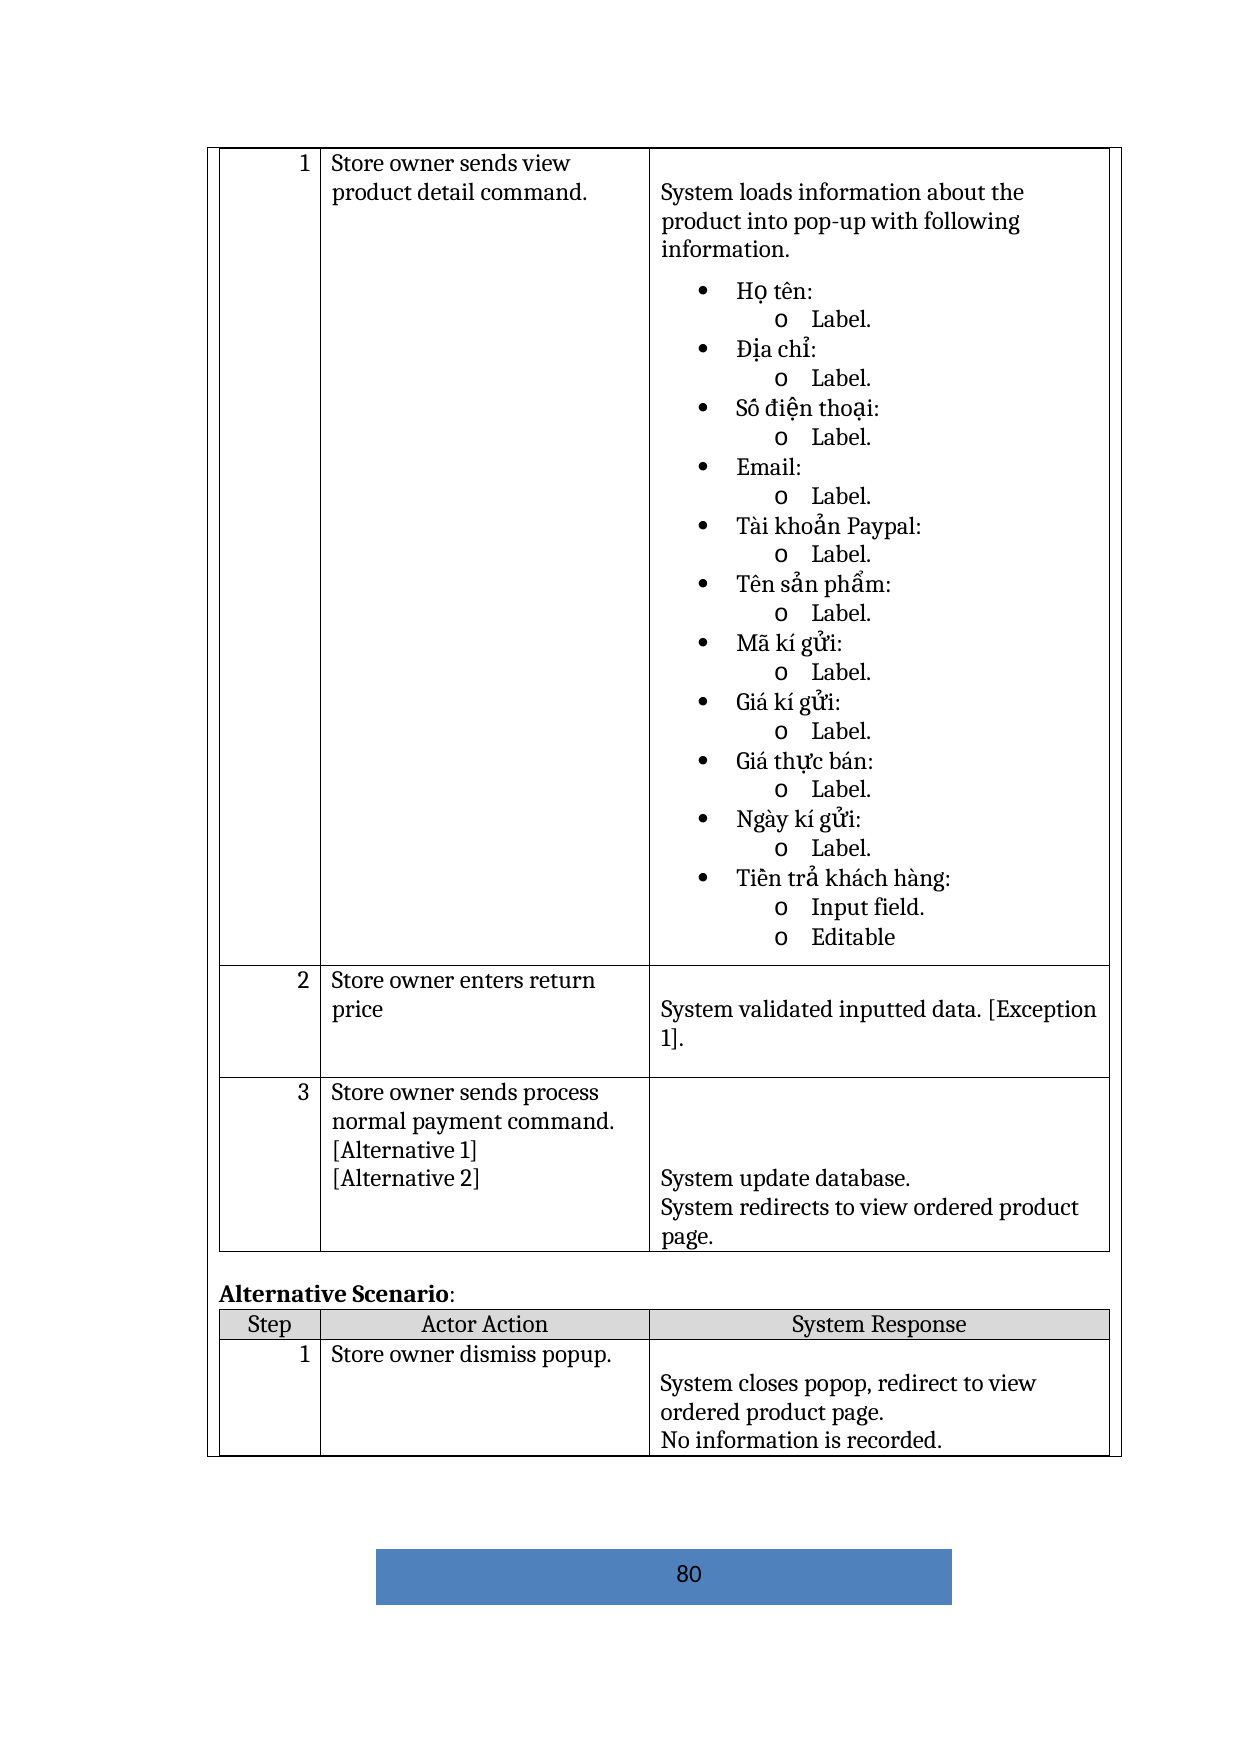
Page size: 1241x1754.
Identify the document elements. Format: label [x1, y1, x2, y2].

table_cell [208, 148, 1121, 1456]
